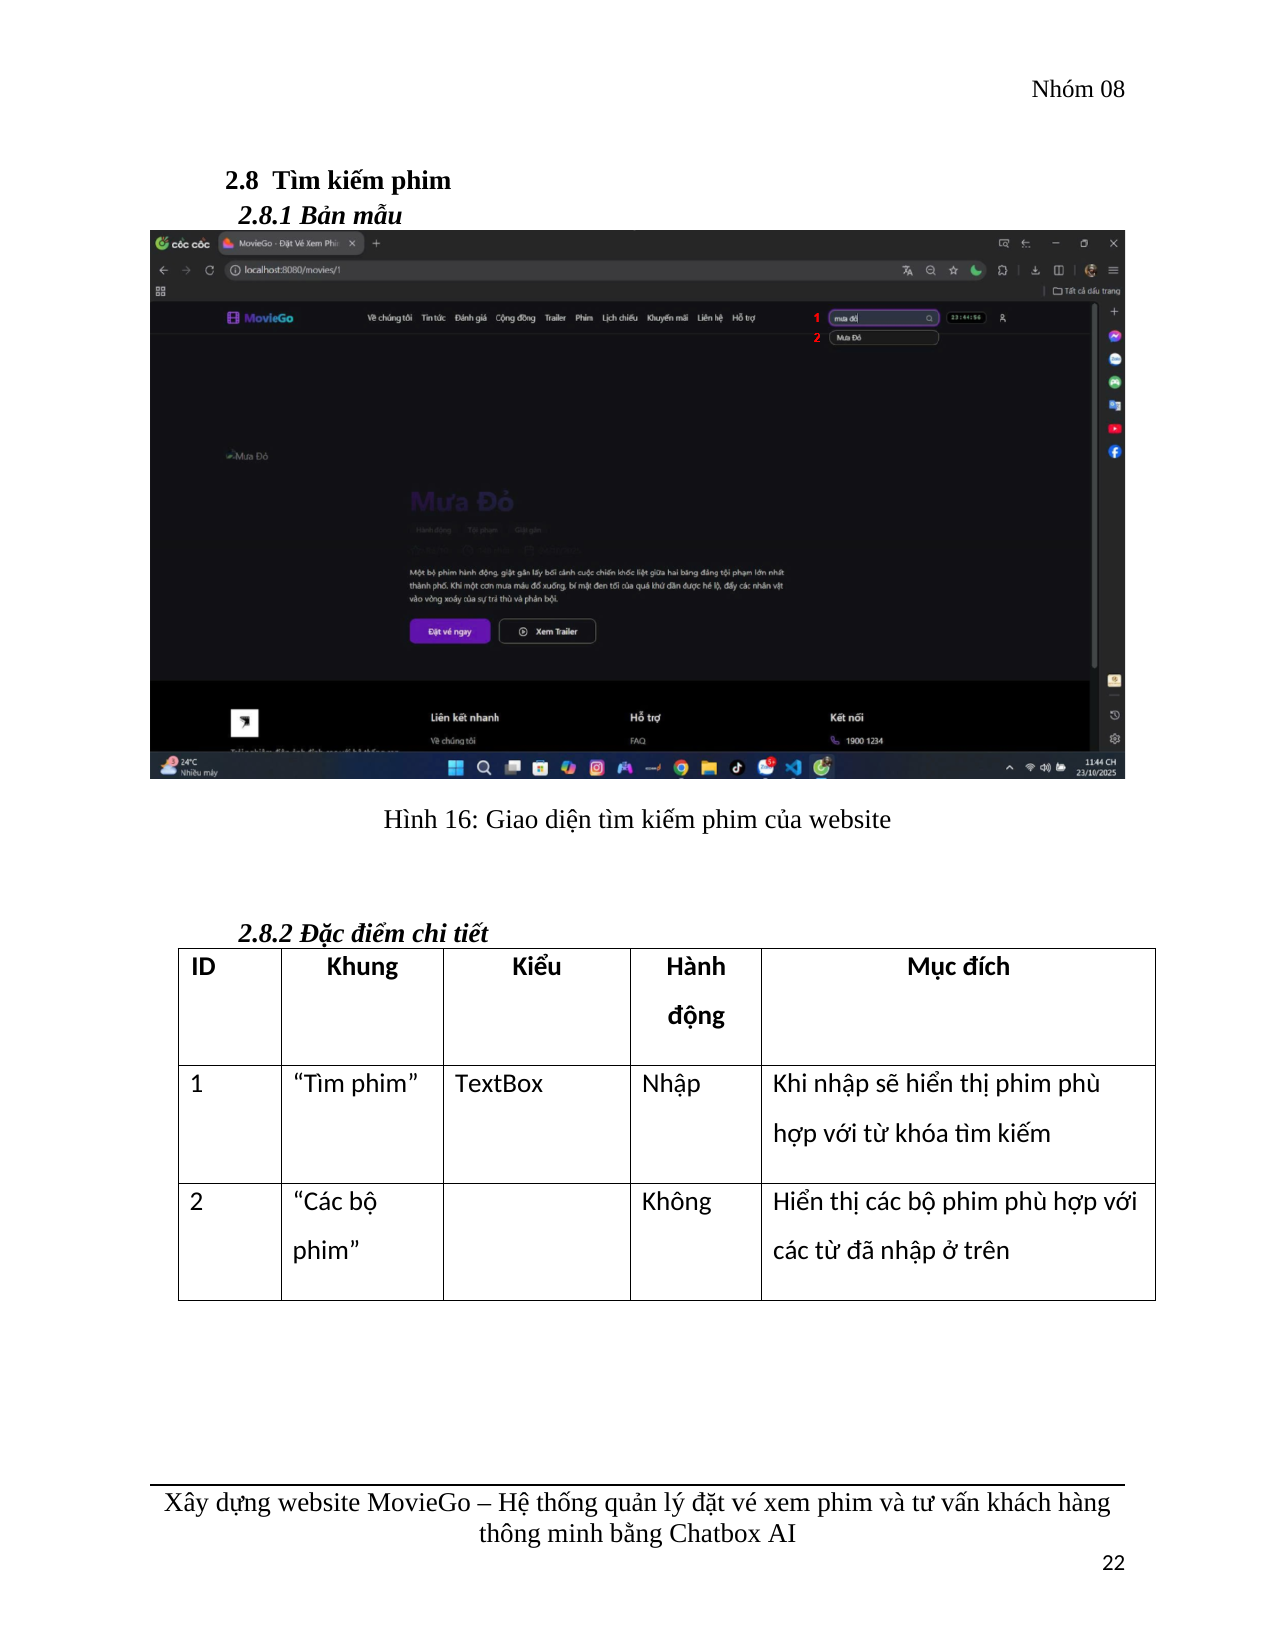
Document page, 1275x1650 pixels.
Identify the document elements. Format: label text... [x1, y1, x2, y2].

table_header Mục đích [762, 949, 1155, 1065]
table_cell 2 [179, 1184, 281, 1300]
table_cell Không [631, 1184, 761, 1300]
table_cell Khi nhập sẽ hiển thị phim phù hợp với từ khóa tìm kiếm [762, 1066, 1155, 1183]
table_header ID [179, 949, 281, 1065]
text Hình 16: Giao diện tìm kiếm phim của website [150, 803, 1125, 835]
table_cell 1 [179, 1066, 281, 1183]
subtitle 2.8.2 Đặc điểm chi tiết [150, 917, 1125, 948]
table_cell Hiển thị các bộ phim phù hợp với các từ đã nhập ở trên [762, 1184, 1155, 1300]
subtitle 2.8 Tìm kiếm phim [150, 164, 1125, 195]
table_cell Nhập [631, 1066, 761, 1183]
table_header Hành động [631, 949, 761, 1065]
picture [150, 230, 1125, 779]
table_cell [444, 1184, 630, 1300]
table_header Khung [282, 949, 443, 1065]
table_cell “Các bộ phim” [282, 1184, 443, 1300]
table_cell TextBox [444, 1066, 630, 1183]
subtitle 2.8.1 Bản mẫu [150, 199, 1125, 230]
table_cell “Tìm phim” [282, 1066, 443, 1183]
table_header Kiểu [444, 949, 630, 1065]
